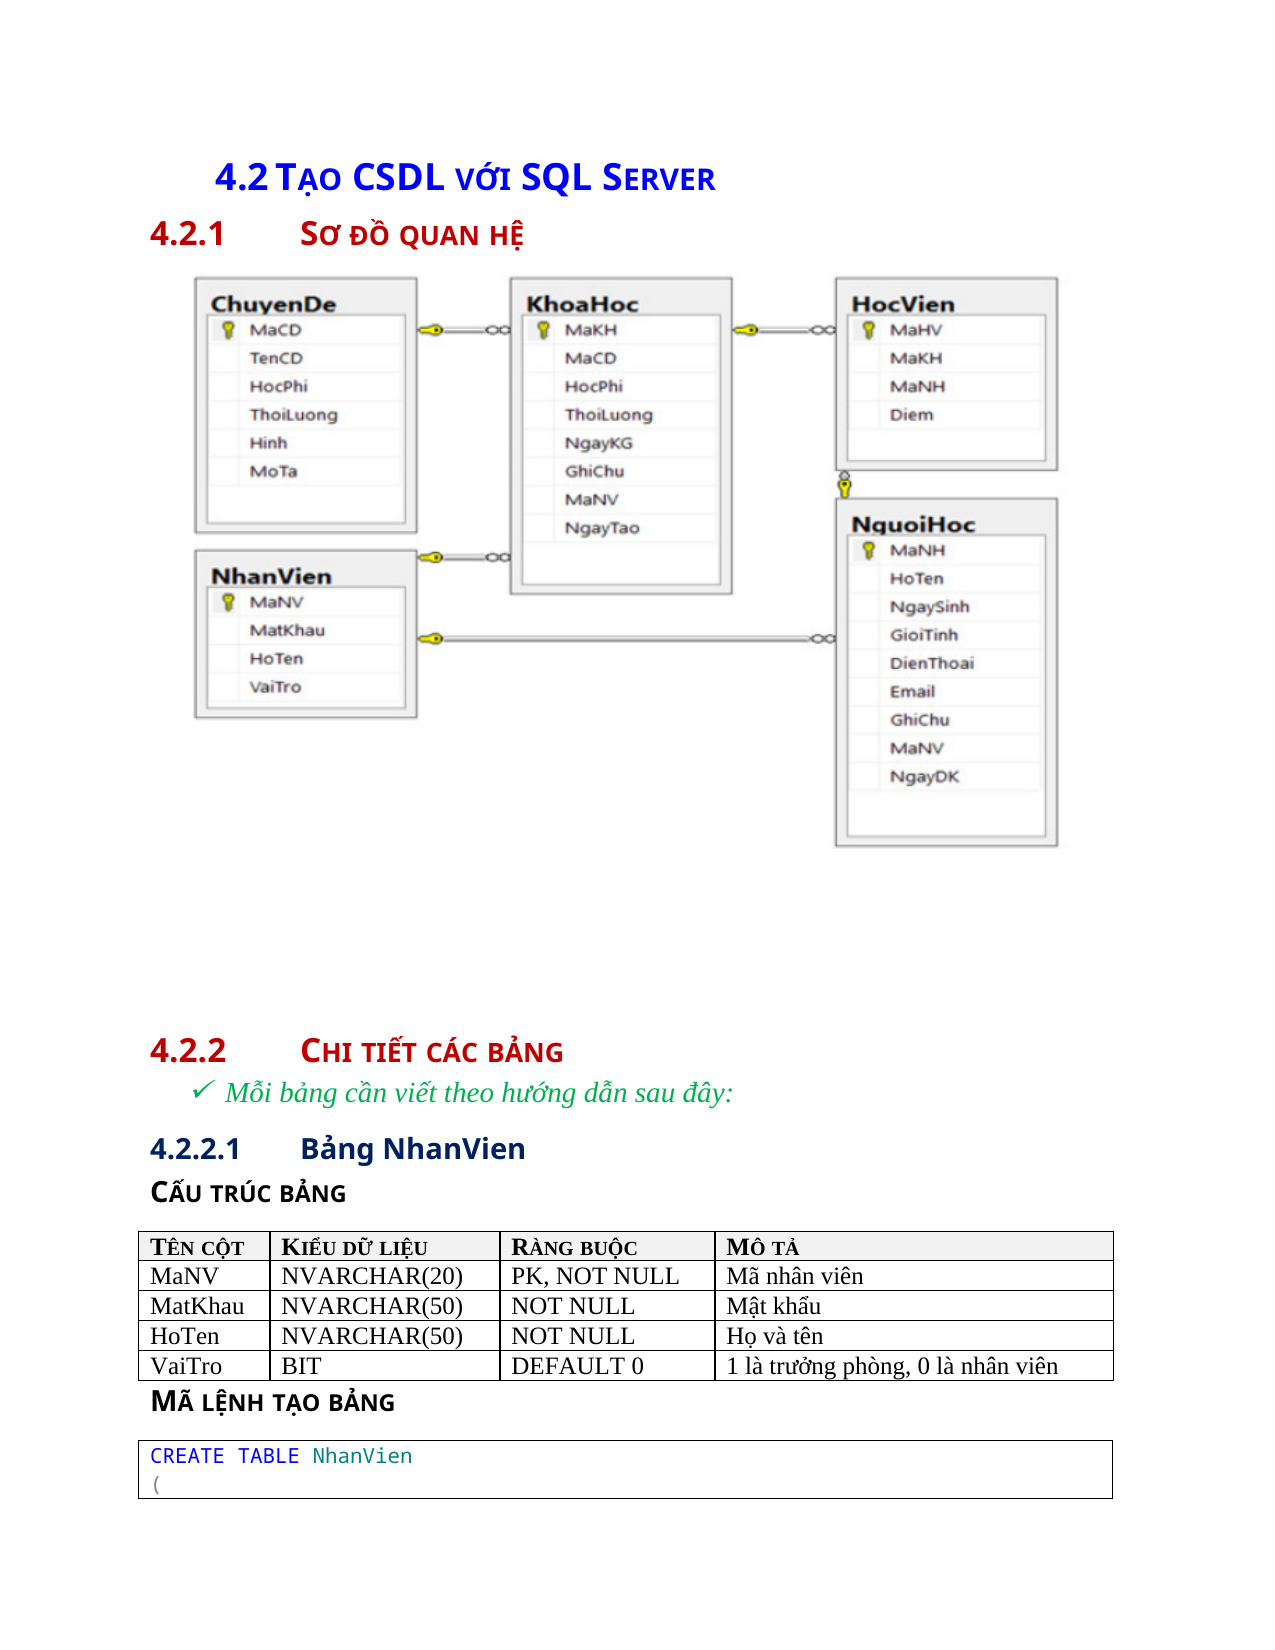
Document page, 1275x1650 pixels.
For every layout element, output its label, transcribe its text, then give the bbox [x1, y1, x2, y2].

picture [150, 258, 1125, 849]
table_header Kiểu dữ liệu [271, 1232, 499, 1260]
table_cell Họ và tên [716, 1321, 1113, 1350]
table_cell NOT NULL [501, 1291, 714, 1320]
subtitle Tạo CSDL với SQL Server [216, 150, 1125, 201]
table_cell Mã nhân viên [716, 1261, 1113, 1290]
table_cell MatKhau [139, 1291, 269, 1320]
table_cell BIT [271, 1351, 499, 1379]
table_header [139, 1441, 1112, 1498]
table_cell DEFAULT 0 [501, 1351, 714, 1379]
table_header Mô tả [716, 1232, 1113, 1260]
table_cell PK, NOT NULL [501, 1261, 714, 1290]
table_cell NVARCHAR(50) [271, 1321, 499, 1350]
table_cell HoTen [139, 1321, 269, 1350]
table_cell Mật khẩu [716, 1291, 1113, 1320]
table_cell NOT NULL [501, 1321, 714, 1350]
table_cell NVARCHAR(50) [271, 1291, 499, 1320]
subtitle Sơ đồ quan hệ [150, 209, 1125, 255]
subtitle Chi tiết các bảng [150, 1026, 1125, 1072]
table_header Tên cột [139, 1232, 269, 1260]
table_cell NVARCHAR(20) [271, 1261, 499, 1290]
text Mã lệnh tạo bảng [150, 1381, 1125, 1420]
table_cell VaiTro [139, 1351, 269, 1379]
subtitle Bảng NhanVien [150, 1128, 1125, 1168]
table_header Ràng buộc [501, 1232, 714, 1260]
text Cấu trúc bảng [150, 1171, 1125, 1211]
list Mỗi bảng cần viết theo hướng dẫn sau đây: [187, 1075, 1125, 1109]
table_cell MaNV [139, 1261, 269, 1290]
table_cell 1 là trưởng phòng, 0 là nhân viên [716, 1351, 1113, 1379]
